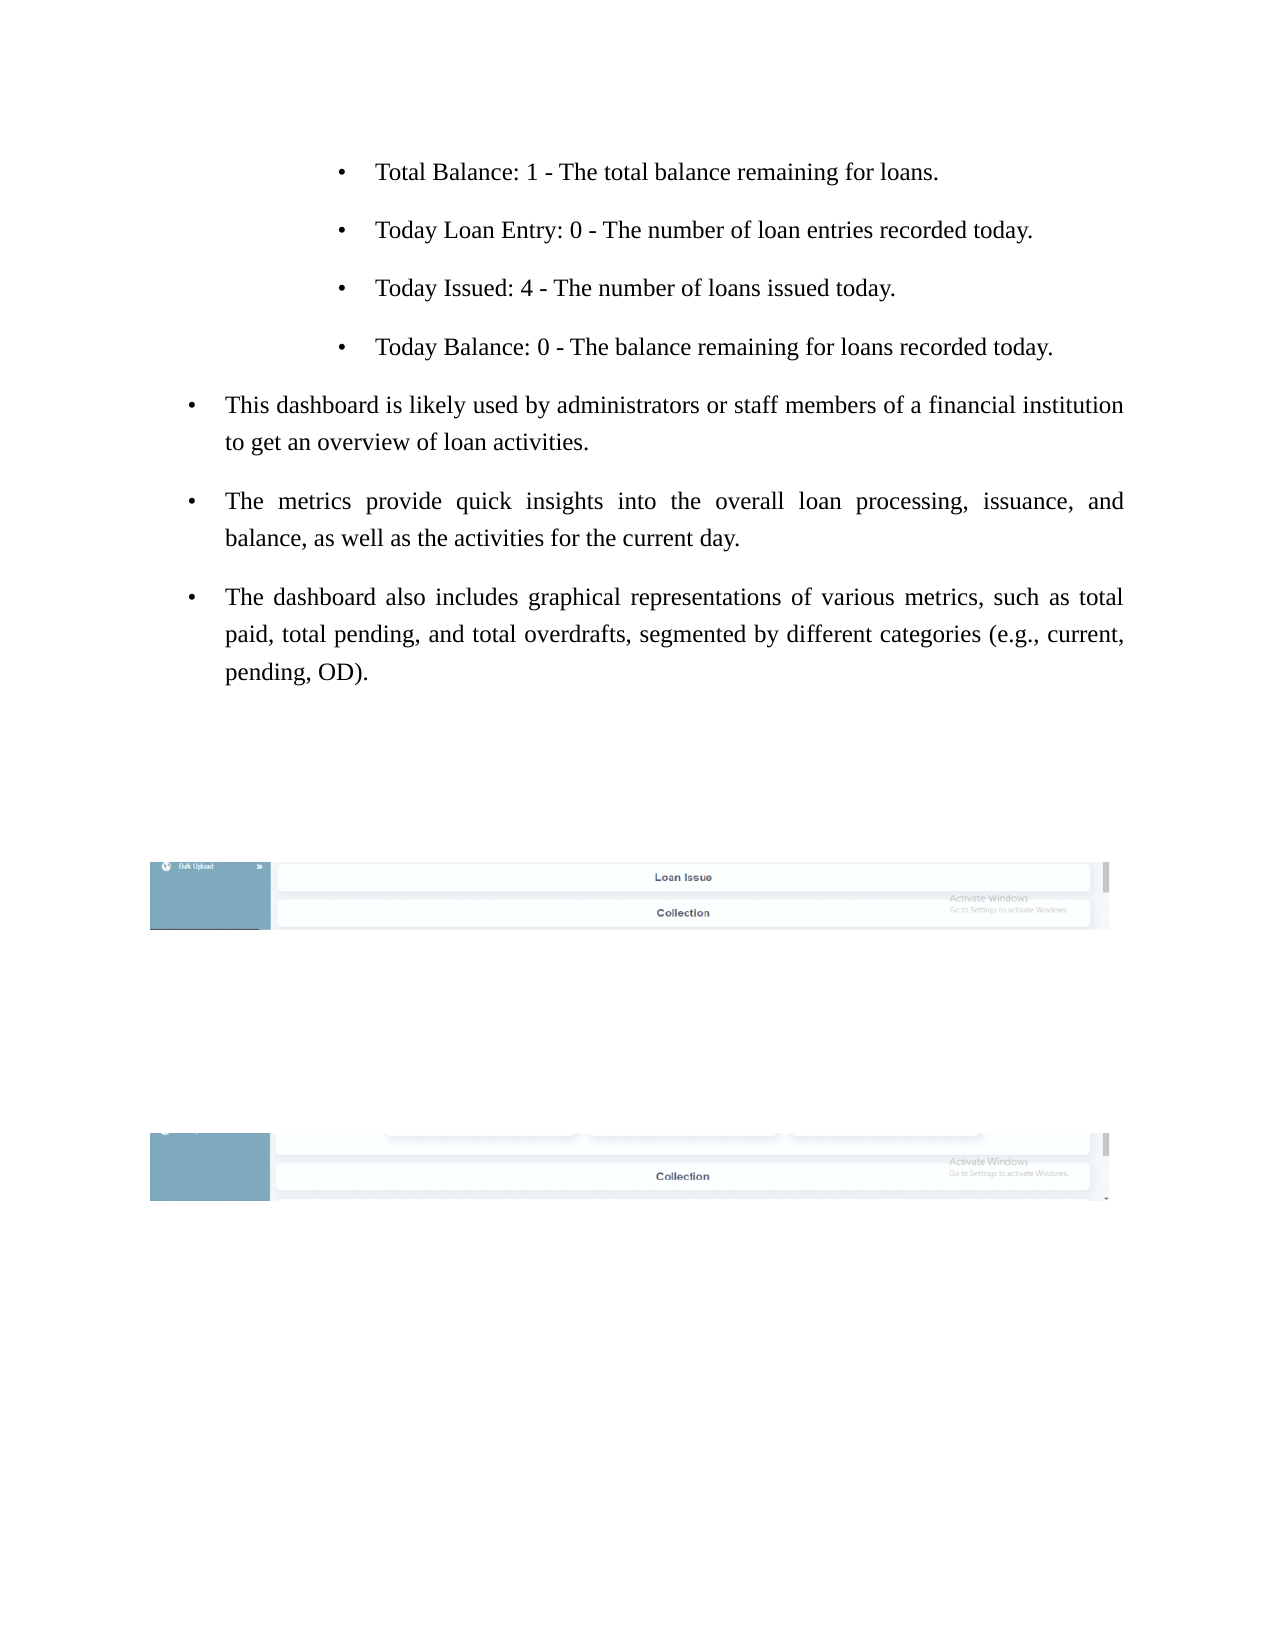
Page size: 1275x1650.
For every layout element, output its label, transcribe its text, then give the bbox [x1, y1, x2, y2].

list The metrics provide quick insights into the overall loan processing, issuance, and balance, as well as the activities for the current day. [187, 479, 1125, 554]
list Today Issued: 4 - The number of loans issued today. [337, 267, 1125, 304]
list This dashboard is likely used by administrators or staff members of a financial institution to get an overview of loan activities. [187, 383, 1125, 458]
list The dashboard also includes graphical representations of various metrics, such as total paid, total pending, and total overdrafts, segmented by different categories (e.g., current, pending, OD). [187, 575, 1125, 687]
list Today Loan Entry: 0 - The number of loan entries recorded today. [337, 208, 1125, 246]
list Total Balance: 1 - The total balance remaining for loans. [337, 150, 1125, 187]
list Today Balance: 0 - The balance remaining for loans recorded today. [337, 325, 1125, 362]
